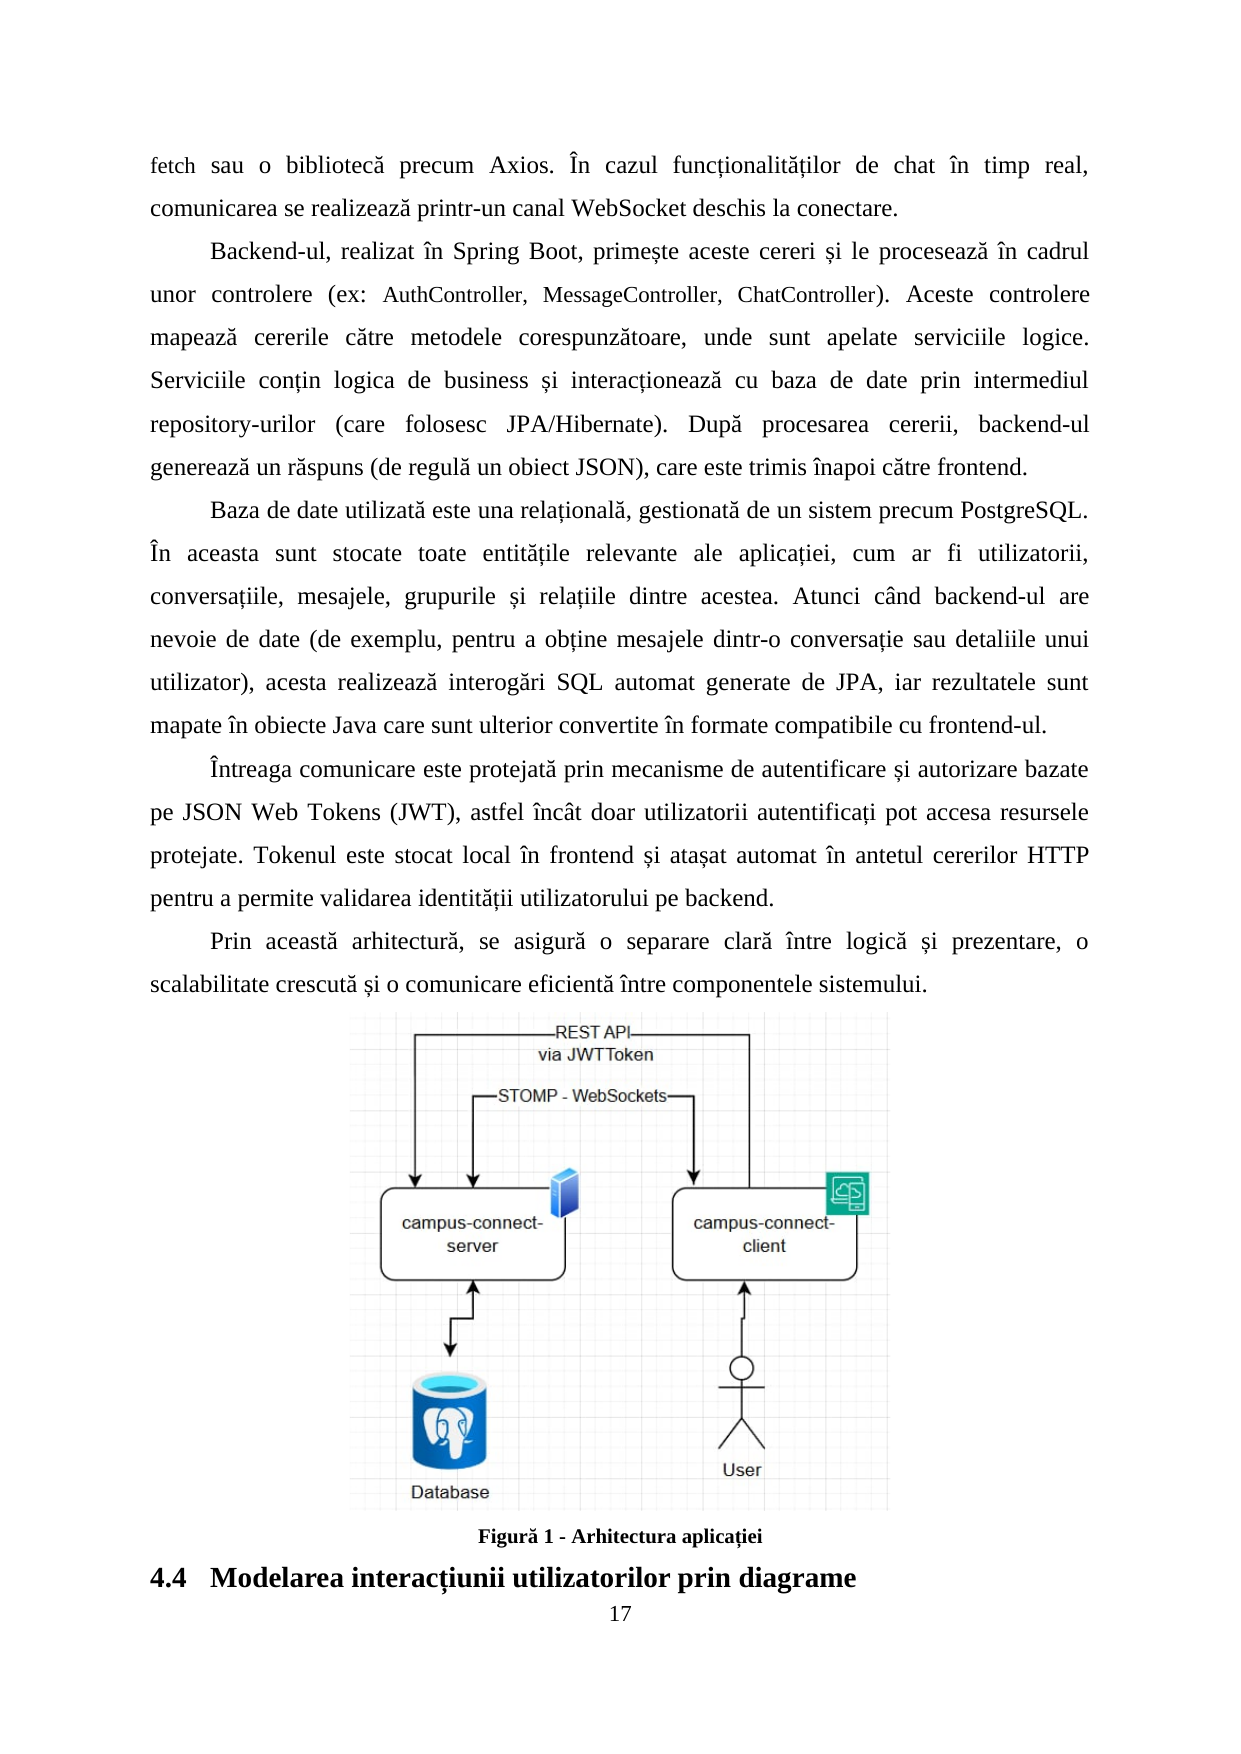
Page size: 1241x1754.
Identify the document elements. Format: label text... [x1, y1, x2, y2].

text Prin această arhitectură, se asigură o separare clară între logică și prezentare, o scalabilitate crescută și o comunicare eficientă între componentele sistemului. [150, 926, 1090, 998]
subtitle Modelarea interacțiunii utilizatorilor prin diagrame [150, 1560, 1090, 1593]
text Baza de date utilizată este una relațională, gestionată de un sistem precum PostgreSQL. În aceasta sunt stocate toate entitățile relevante ale aplicației, cum ar fi utilizatorii, conversațiile, mesajele, grupurile și relațiile dintre acestea. Atunci când backend-ul are nevoie de date (de exemplu, pentru a obține mesajele dintr-o conversație sau detaliile unui utilizator), acesta realizează interogări SQL automat generate de JPA, iar rezultatele sunt mapate în obiecte Java care sunt ulterior convertite în formate compatibile cu frontend-ul. [150, 495, 1090, 739]
picture [349, 1012, 891, 1511]
text Figură 1 - Arhitectura aplicației [150, 1524, 1090, 1548]
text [150, 150, 1090, 222]
text Backend-ul, realizat în Spring Boot, primește aceste cereri și le procesează în cadrul unor controlere (ex: AuthController, MessageController, ChatController). Aceste controlere mapează cererile către metodele corespunzătoare, unde sunt apelate serviciile logice. Serviciile conțin logica de business și interacționează cu baza de date prin intermediul repository-urilor (care folosesc JPA/Hibernate). După procesarea cererii, backend-ul generează un răspuns (de regulă un obiect JSON), care este trimis înapoi către frontend. [150, 236, 1090, 481]
text Întreaga comunicare este protejată prin mecanisme de autentificare și autorizare bazate pe JSON Web Tokens (JWT), astfel încât doar utilizatorii autentificați pot accesa resursele protejate. Tokenul este stocat local în frontend și atașat automat în antetul cererilor HTTP pentru a permite validarea identității utilizatorului pe backend. [150, 754, 1090, 912]
